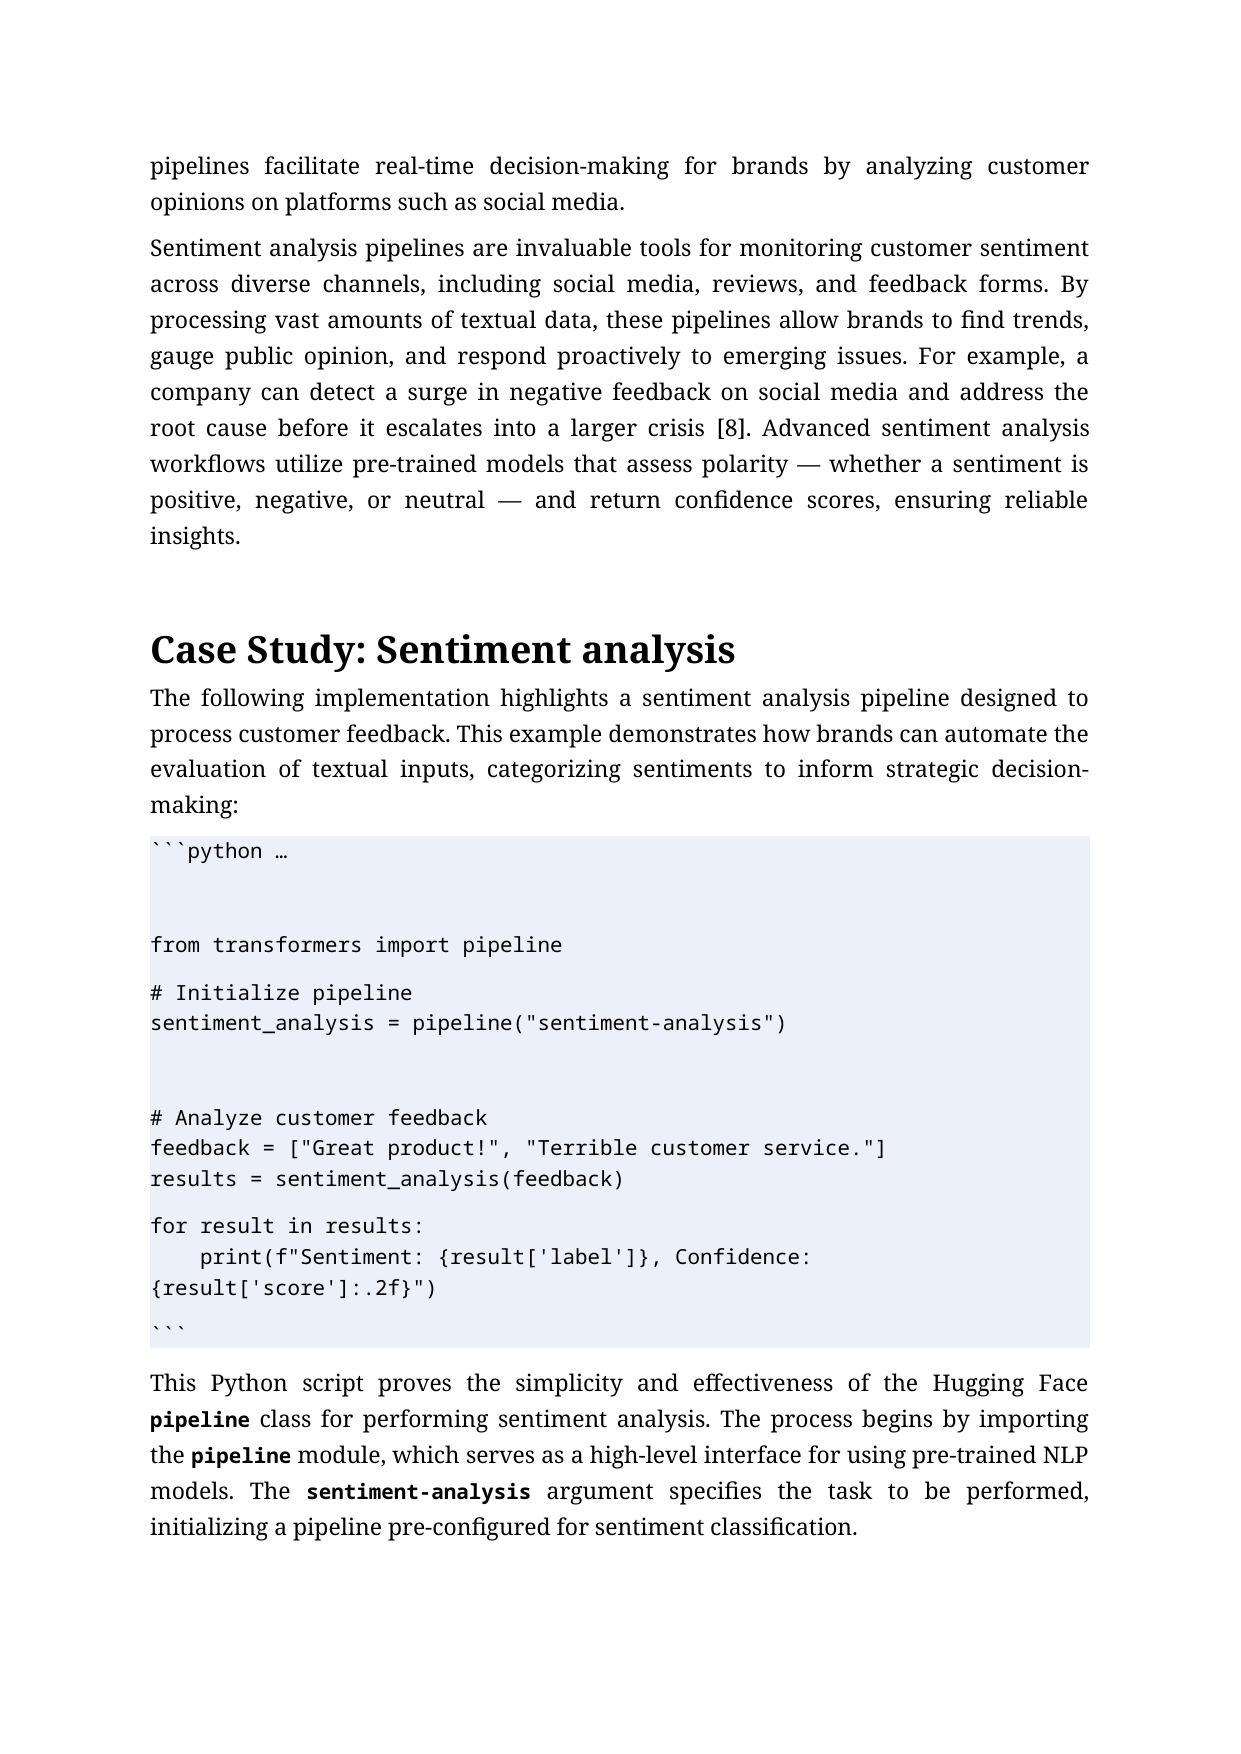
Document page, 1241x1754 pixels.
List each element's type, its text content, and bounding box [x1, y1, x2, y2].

text # Analyze customer feedback feedback = ["Great product!", "Terrible customer service."] results = sentiment_analysis(feedback) [150, 1103, 1090, 1192]
subtitle Case Study: Sentiment analysis [150, 623, 1090, 674]
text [150, 150, 1090, 217]
text # Initialize pipeline sentiment_analysis = pipeline("sentiment-analysis") [150, 978, 1090, 1037]
text ``` [150, 1320, 1090, 1348]
text Sentiment analysis pipelines are invaluable tools for monitoring customer sentiment across diverse channels, including social media, reviews, and feedback forms. By processing vast amounts of textual data, these pipelines allow brands to find trends, gauge public opinion, and respond proactively to emerging issues. For example, a company can detect a surge in negative feedback on social media and address the root cause before it escalates into a larger crisis . Advanced sentiment analysis workflows utilize pre-trained models that assess polarity — whether a sentiment is positive, negative, or neutral — and return confidence scores, ensuring reliable insights. [150, 232, 1090, 551]
text from transformers import pipeline [150, 930, 1090, 959]
text The following implementation highlights a sentiment analysis pipeline designed to process customer feedback. This example demonstrates how brands can automate the evaluation of textual inputs, categorizing sentiments to inform strategic decision-making: [150, 682, 1090, 821]
text This Python script proves the simplicity and effectiveness of the Hugging Face pipeline class for performing sentiment analysis. The process begins by importing the pipeline module, which serves as a high-level interface for using pre-trained NLP models. The sentiment-analysis argument specifies the task to be performed, initializing a pipeline pre-configured for sentiment classification. [150, 1367, 1090, 1542]
text for result in results: print(f"Sentiment: {result['label']}, Confidence: {result['score']:.2f}") [150, 1211, 1090, 1301]
text ```python … [150, 836, 1090, 864]
